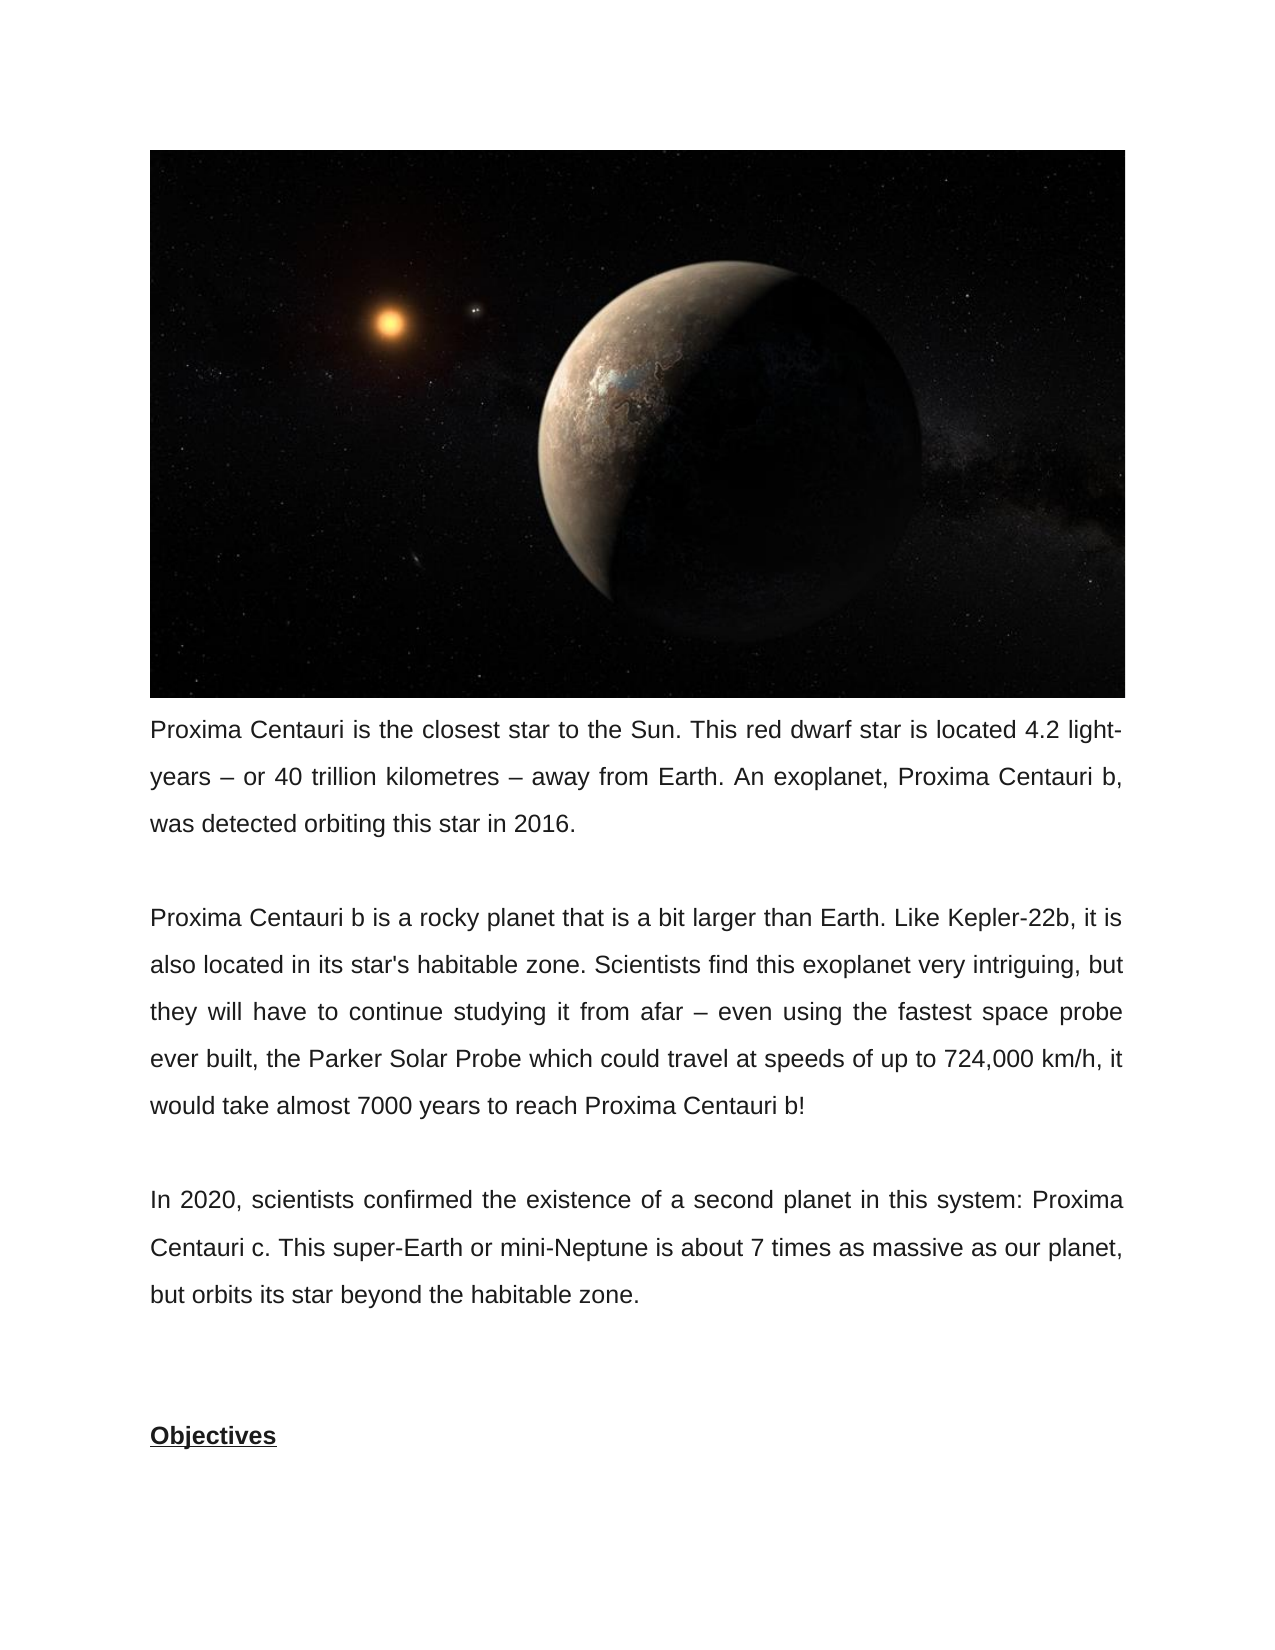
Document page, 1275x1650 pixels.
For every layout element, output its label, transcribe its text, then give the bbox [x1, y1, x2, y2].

picture [150, 150, 1125, 698]
text Objectives [150, 1421, 1125, 1450]
text Proxima Centauri is the closest star to the Sun. This red dwarf star is located 4.2 light-years – or 40 trillion kilometres – away from Earth. An exoplanet, Proxima Centauri b, was detected orbiting this star in 2016. [150, 715, 1125, 838]
text Proxima Centauri b is a rocky planet that is a bit larger than Earth. Like Kepler-22b, it is also located in its star's habitable zone. Scientists find this exoplanet very intriguing, but they will have to continue studying it from afar – even using the fastest space probe ever built, the Parker Solar Probe which could travel at speeds of up to 724,000 km/h, it would take almost 7000 years to reach Proxima Centauri b! [150, 903, 1125, 1120]
text In 2020, scientists confirmed the existence of a second planet in this system: Proxima Centauri c. This super-Earth or mini-Neptune is about 7 times as massive as our planet, but orbits its star beyond the habitable zone. [150, 1186, 1125, 1308]
